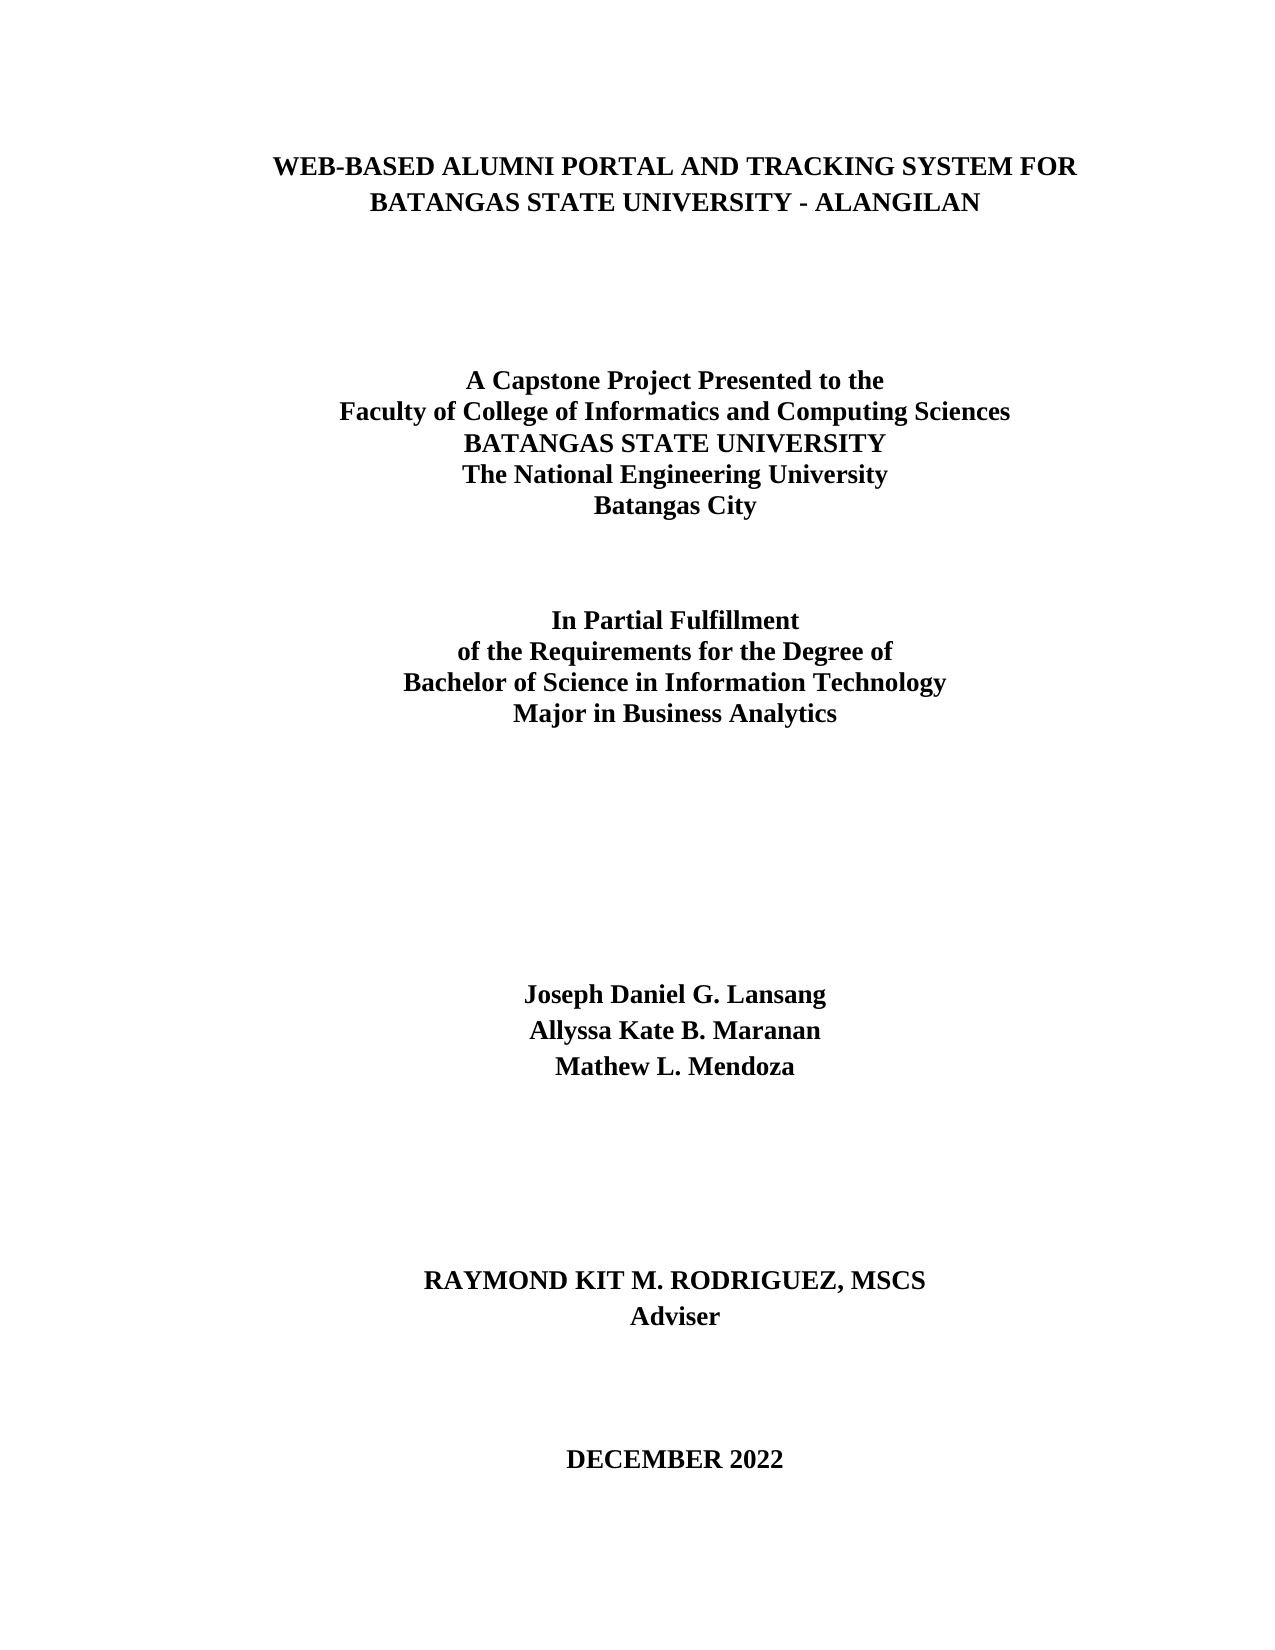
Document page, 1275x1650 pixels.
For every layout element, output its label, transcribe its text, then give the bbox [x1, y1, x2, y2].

text BATANGAS STATE UNIVERSITY [225, 427, 1125, 458]
text A Capstone Project Presented to the [225, 364, 1125, 396]
text Mathew L. Mendoza [225, 1050, 1125, 1081]
text RAYMOND KIT M. RODRIGUEZ, MSCS [225, 1264, 1125, 1296]
text Major in Business Analytics [225, 697, 1125, 728]
text In Partial Fulfillment [225, 604, 1125, 635]
text Adviser [225, 1300, 1125, 1331]
text DECEMBER 2022 [225, 1443, 1125, 1474]
text BATANGAS STATE UNIVERSITY - ALANGILAN [225, 186, 1125, 217]
text Allyssa Kate B. Maranan [225, 1014, 1125, 1046]
text The National Engineering University [225, 458, 1125, 489]
text of the Requirements for the Degree of [225, 635, 1125, 666]
text Bachelor of Science in Information Technology [225, 666, 1125, 697]
text Joseph Daniel G. Lansang [225, 979, 1125, 1010]
text WEB-BASED ALUMNI PORTAL AND TRACKING SYSTEM FOR [225, 150, 1125, 181]
text Faculty of College of Informatics and Computing Sciences [225, 396, 1125, 427]
text Batangas City [225, 489, 1125, 520]
